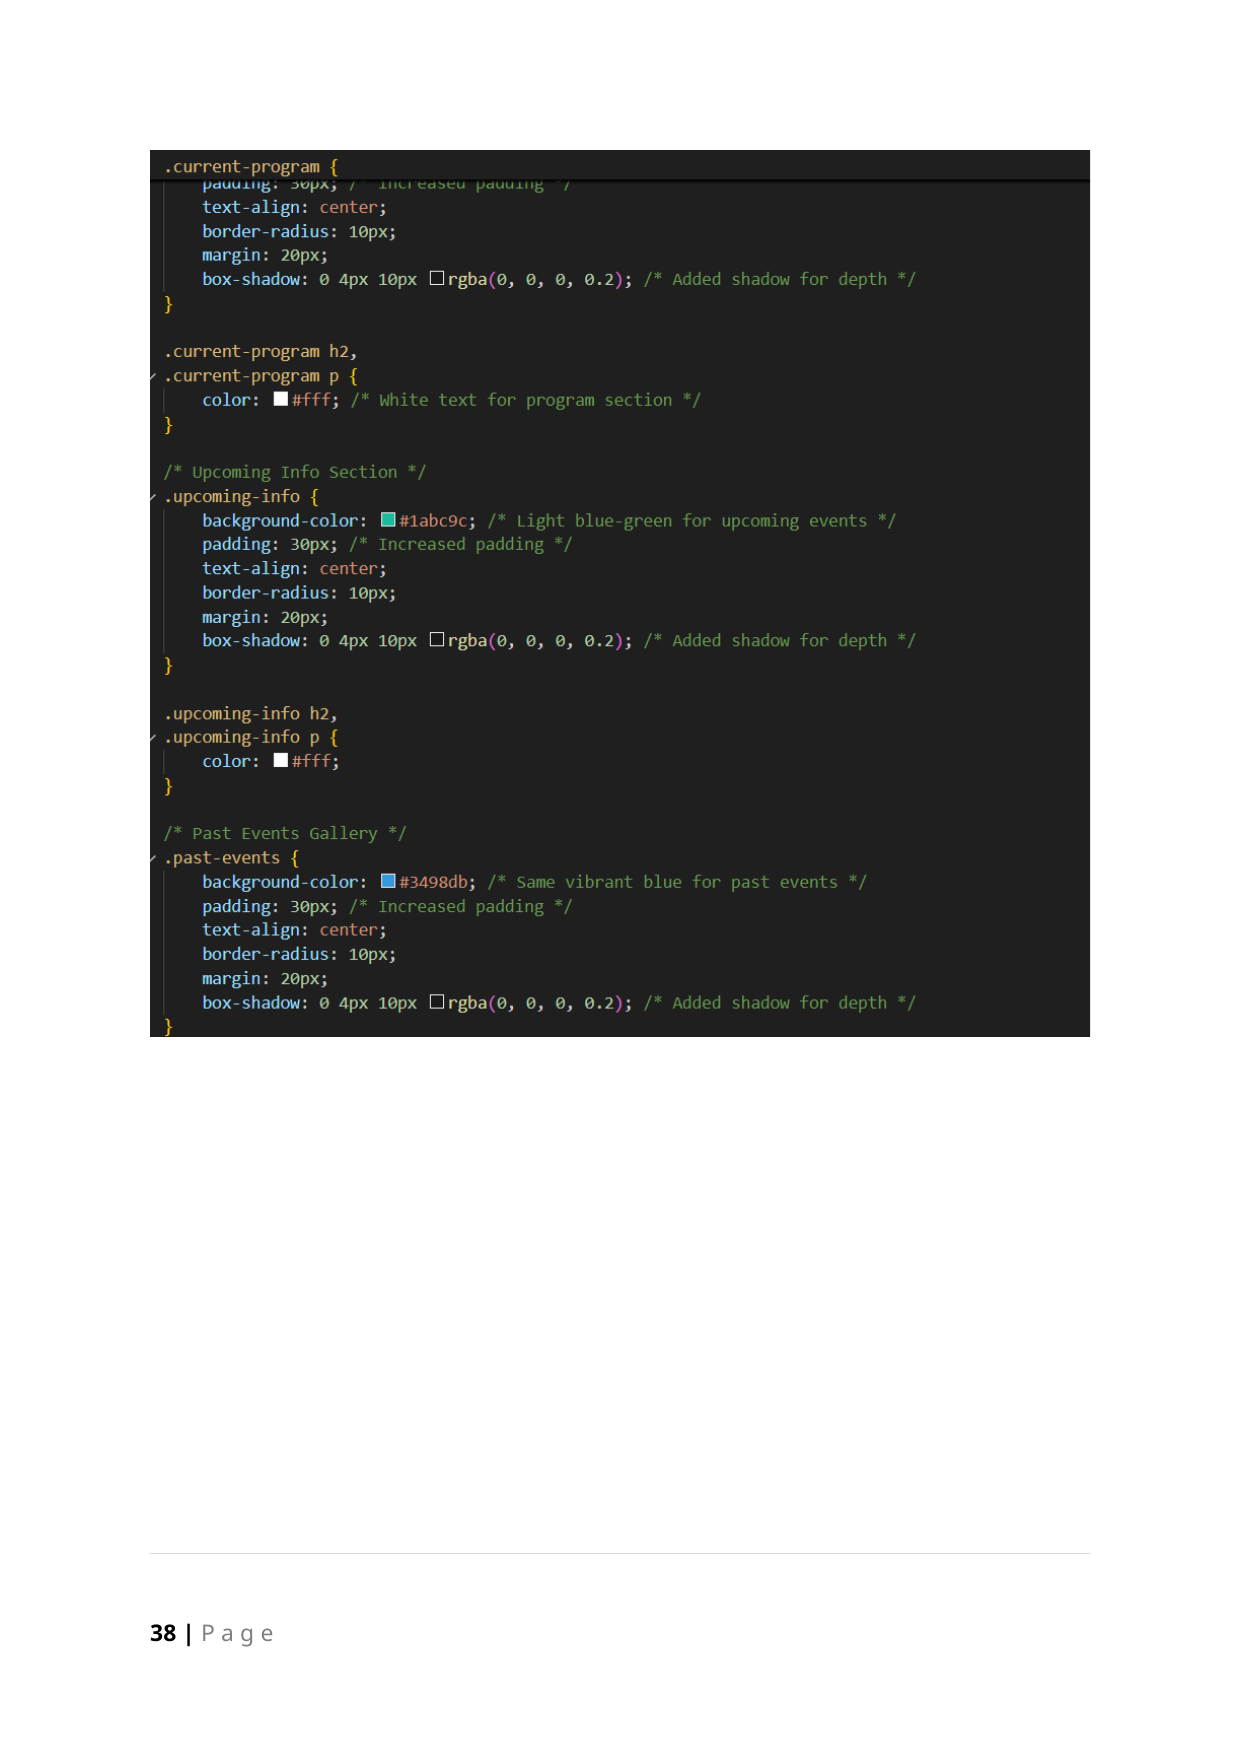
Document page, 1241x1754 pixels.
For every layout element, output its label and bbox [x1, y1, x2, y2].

picture [150, 150, 1091, 1037]
